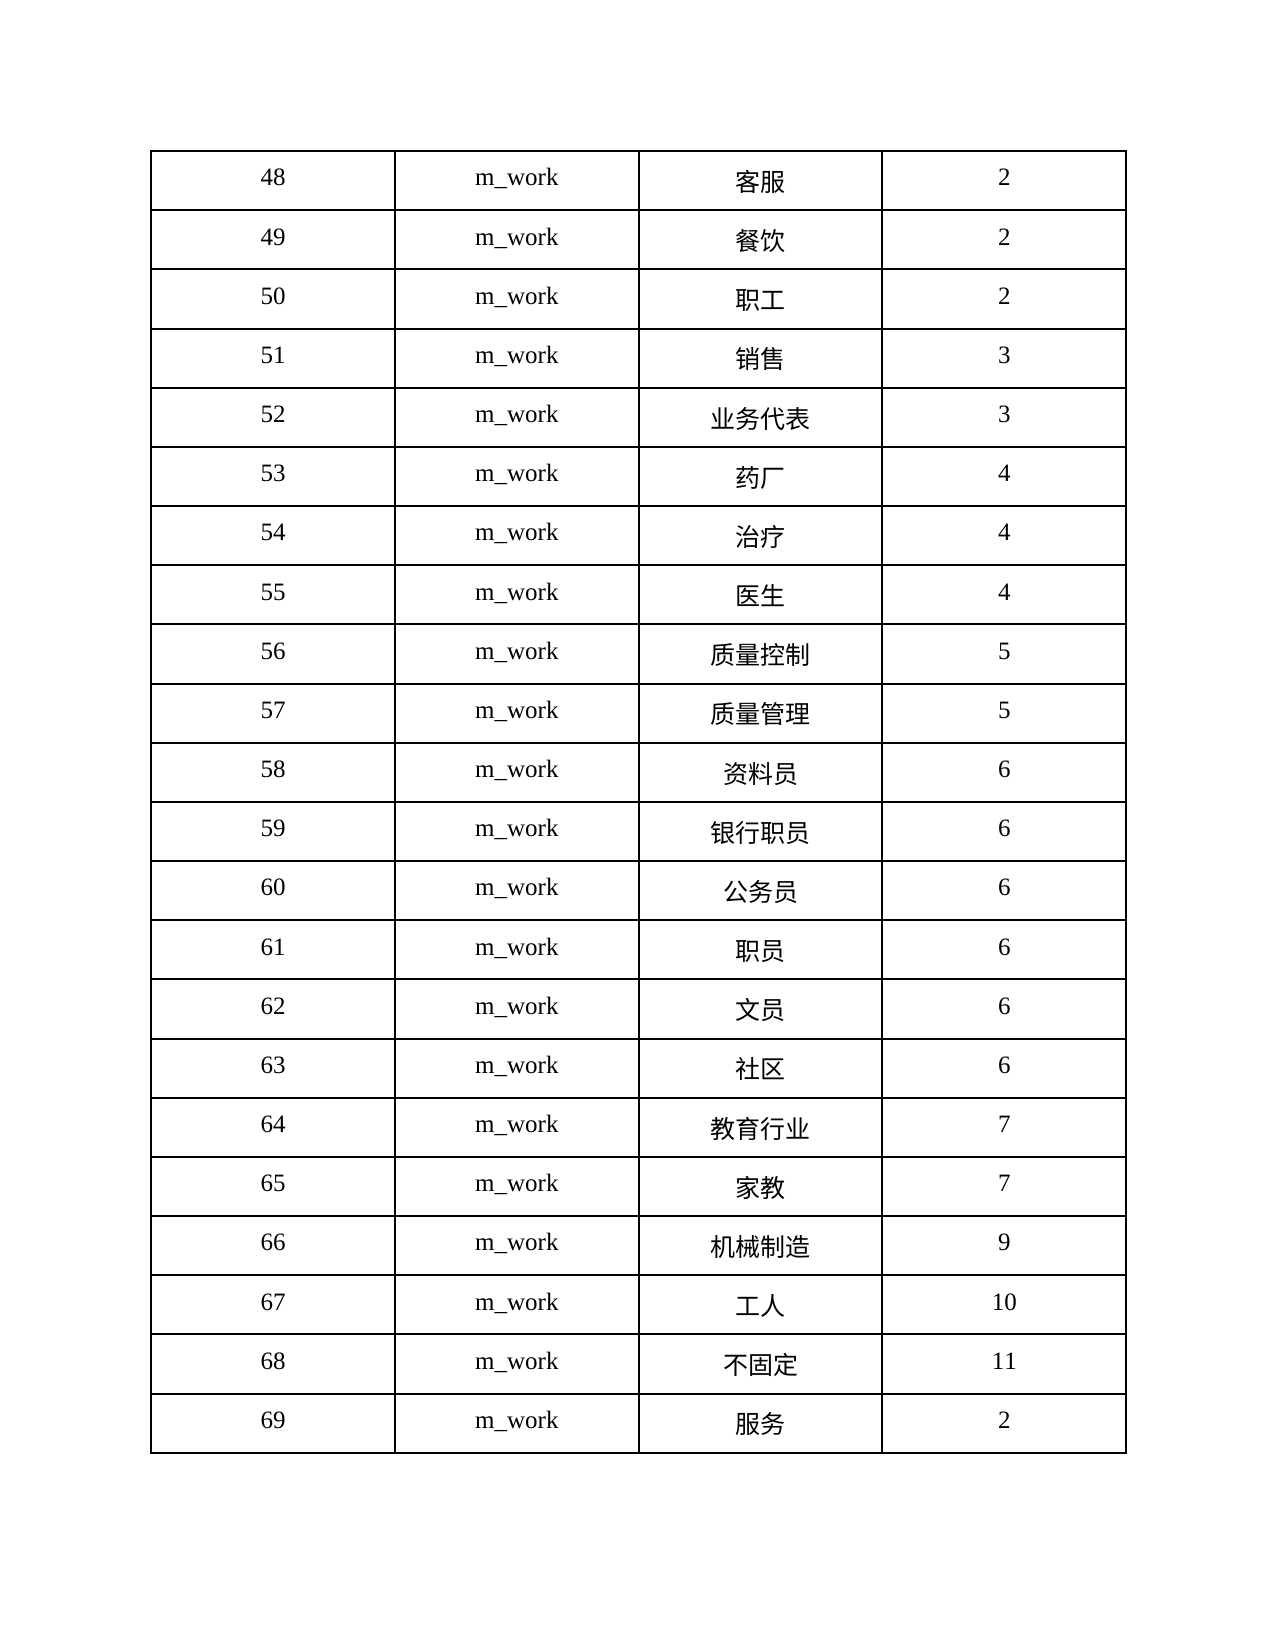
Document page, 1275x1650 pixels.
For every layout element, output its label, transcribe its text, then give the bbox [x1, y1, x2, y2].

table_cell 7 [883, 1158, 1125, 1215]
table_cell 61 [152, 921, 394, 978]
table_cell 职员 [640, 921, 881, 978]
table_cell m_work [396, 625, 638, 682]
table_cell 53 [152, 448, 394, 505]
table_cell m_work [396, 1040, 638, 1097]
table_cell 工人 [640, 1276, 881, 1333]
table_cell 7 [883, 1099, 1125, 1156]
table_cell 餐饮 [640, 211, 881, 268]
table_cell 50 [152, 270, 394, 327]
table_cell 2 [883, 152, 1125, 209]
table_cell 9 [883, 1217, 1125, 1274]
table_cell m_work [396, 1158, 638, 1215]
table_cell 服务 [640, 1395, 881, 1452]
table_cell 51 [152, 330, 394, 387]
table_cell 6 [883, 921, 1125, 978]
table_cell 6 [883, 803, 1125, 860]
table_cell 60 [152, 862, 394, 919]
table_cell 10 [883, 1276, 1125, 1333]
table_cell m_work [396, 1395, 638, 1452]
table_cell 6 [883, 862, 1125, 919]
table_cell 55 [152, 566, 394, 623]
table_cell m_work [396, 448, 638, 505]
table_cell m_work [396, 1217, 638, 1274]
table_cell 质量控制 [640, 625, 881, 682]
table_cell 文员 [640, 980, 881, 1037]
table_cell m_work [396, 1099, 638, 1156]
table_cell m_work [396, 1335, 638, 1392]
table_cell 2 [883, 1395, 1125, 1452]
table_cell 6 [883, 980, 1125, 1037]
table_cell 职工 [640, 270, 881, 327]
table_cell m_work [396, 566, 638, 623]
table_cell 机械制造 [640, 1217, 881, 1274]
table_cell 4 [883, 507, 1125, 564]
table_cell m_work [396, 980, 638, 1037]
table_cell 6 [883, 744, 1125, 801]
table_cell 4 [883, 448, 1125, 505]
table_cell 49 [152, 211, 394, 268]
table_cell 银行职员 [640, 803, 881, 860]
table_cell m_work [396, 270, 638, 327]
table_cell 65 [152, 1158, 394, 1215]
table_cell 4 [883, 566, 1125, 623]
table_cell 48 [152, 152, 394, 209]
table_cell 64 [152, 1099, 394, 1156]
table_cell 质量管理 [640, 685, 881, 742]
table_cell 2 [883, 270, 1125, 327]
table_cell 63 [152, 1040, 394, 1097]
table_cell 3 [883, 389, 1125, 446]
table_cell 11 [883, 1335, 1125, 1392]
table_cell m_work [396, 744, 638, 801]
table_cell 5 [883, 625, 1125, 682]
table_cell 资料员 [640, 744, 881, 801]
table_cell 客服 [640, 152, 881, 209]
table_cell 治疗 [640, 507, 881, 564]
table_cell m_work [396, 921, 638, 978]
table_cell 药厂 [640, 448, 881, 505]
table_cell 不固定 [640, 1335, 881, 1392]
table_cell m_work [396, 211, 638, 268]
table_cell m_work [396, 152, 638, 209]
table_cell 5 [883, 685, 1125, 742]
table_cell 2 [883, 211, 1125, 268]
table_cell m_work [396, 803, 638, 860]
table_cell m_work [396, 685, 638, 742]
table_cell 3 [883, 330, 1125, 387]
table_cell 62 [152, 980, 394, 1037]
table_cell 业务代表 [640, 389, 881, 446]
table_cell 社区 [640, 1040, 881, 1097]
table_cell 57 [152, 685, 394, 742]
table_cell 68 [152, 1335, 394, 1392]
table_cell 67 [152, 1276, 394, 1333]
table_cell 58 [152, 744, 394, 801]
table_cell 56 [152, 625, 394, 682]
table_cell m_work [396, 862, 638, 919]
table_cell m_work [396, 389, 638, 446]
table_cell m_work [396, 1276, 638, 1333]
table_cell 家教 [640, 1158, 881, 1215]
table_cell m_work [396, 330, 638, 387]
table_cell 52 [152, 389, 394, 446]
table_cell 教育行业 [640, 1099, 881, 1156]
table_cell 6 [883, 1040, 1125, 1097]
table_cell 69 [152, 1395, 394, 1452]
table_cell 医生 [640, 566, 881, 623]
table_cell 59 [152, 803, 394, 860]
table_cell 54 [152, 507, 394, 564]
table_cell 销售 [640, 330, 881, 387]
table_cell 公务员 [640, 862, 881, 919]
table_cell 66 [152, 1217, 394, 1274]
table_cell m_work [396, 507, 638, 564]
